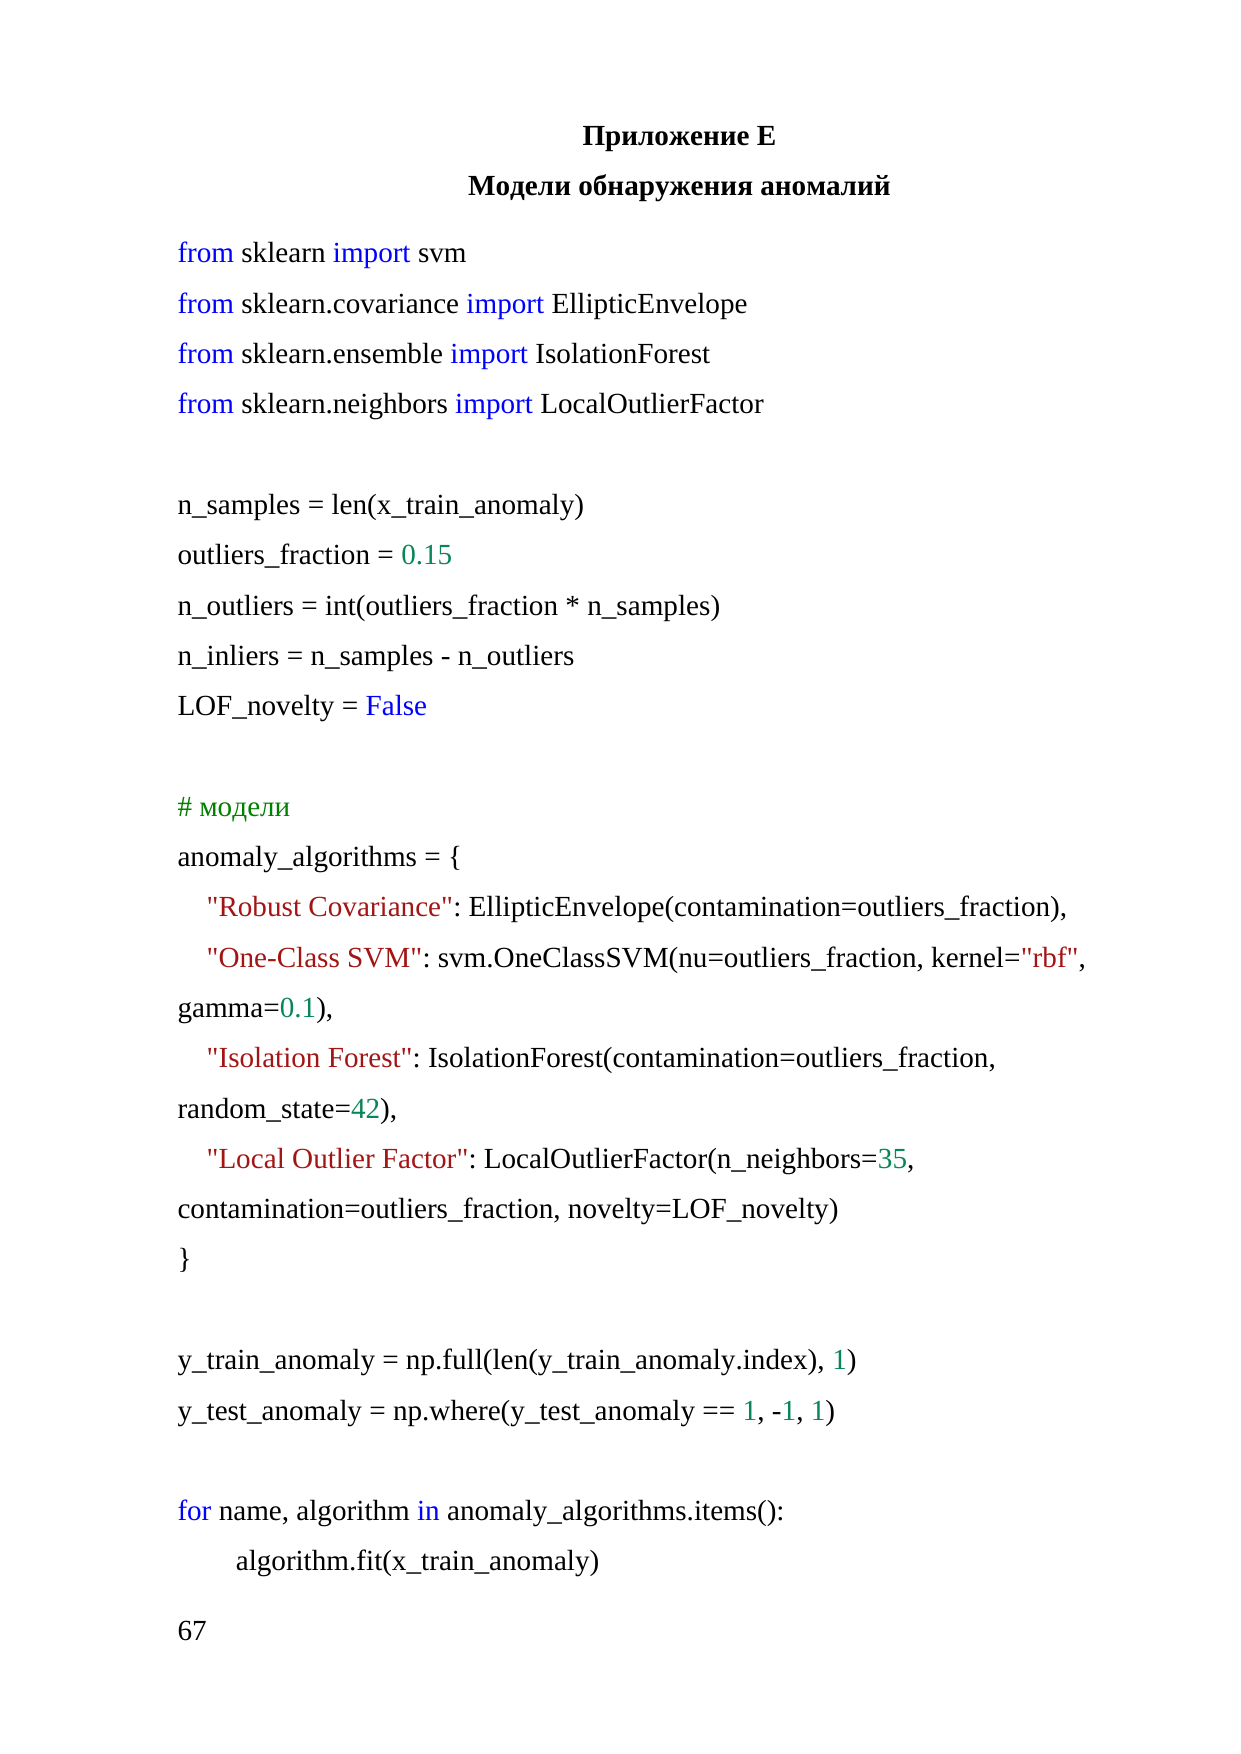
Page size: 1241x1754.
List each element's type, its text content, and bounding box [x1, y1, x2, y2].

text for name, algorithm in anomaly_algorithms.items(): [177, 1493, 1181, 1527]
text LOF_novelty = False [177, 688, 1181, 722]
text y_test_anomaly = np.where(y_test_anomaly == 1, -1, 1) [177, 1393, 1181, 1426]
text from sklearn.neighbors import LocalOutlierFactor [177, 386, 1181, 420]
text "Local Outlier Factor": LocalOutlierFactor(n_neighbors=35, contamination=outliers_fraction, novelty=LOF_novelty) [177, 1141, 1181, 1225]
text "Robust Covariance": EllipticEnvelope(contamination=outliers_fraction), [177, 889, 1181, 923]
text outliers_fraction = 0.15 [177, 537, 1181, 571]
text n_inliers = n_samples - n_outliers [177, 638, 1181, 671]
text y_train_anomaly = np.full(len(y_train_anomaly.index), 1) [177, 1342, 1181, 1376]
text "One-Class SVM": svm.OneClassSVM(nu=outliers_fraction, kernel="rbf", gamma=0.1), [177, 940, 1181, 1024]
text from sklearn import svm [177, 235, 1181, 269]
text from sklearn.covariance import EllipticEnvelope [177, 286, 1181, 319]
text n_samples = len(x_train_anomaly) [177, 487, 1181, 521]
text algorithm.fit(x_train_anomaly) [177, 1543, 1181, 1577]
text # модели [177, 789, 1181, 822]
subtitle Приложение Е Модели обнаружения аномалий [177, 118, 1181, 202]
text anomaly_algorithms = { [177, 839, 1181, 873]
text } [177, 1242, 1181, 1275]
text from sklearn.ensemble import IsolationForest [177, 336, 1181, 369]
text "Isolation Forest": IsolationForest(contamination=outliers_fraction, random_state=42), [177, 1040, 1181, 1124]
text n_outliers = int(outliers_fraction * n_samples) [177, 588, 1181, 621]
